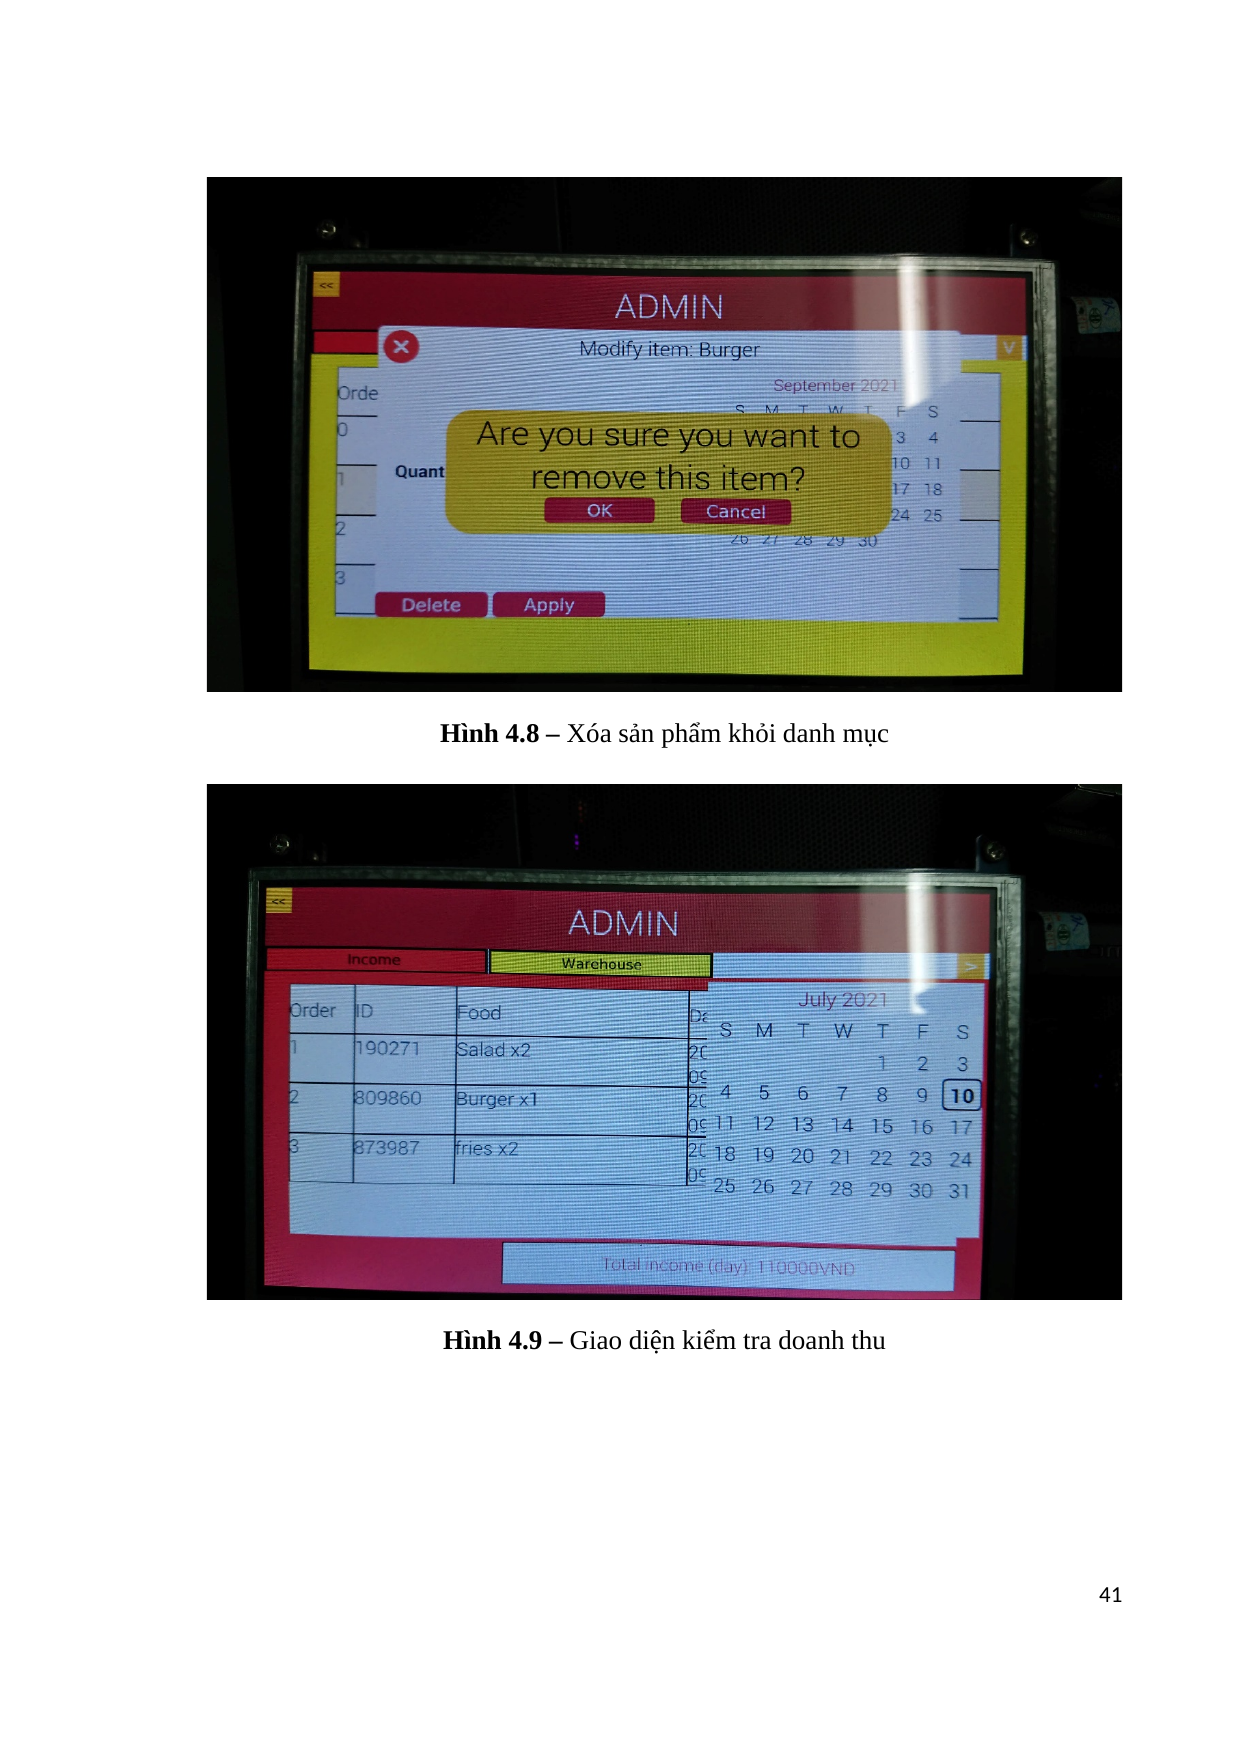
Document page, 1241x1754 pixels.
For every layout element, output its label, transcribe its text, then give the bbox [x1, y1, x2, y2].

picture [206, 177, 1123, 692]
picture [206, 784, 1123, 1300]
